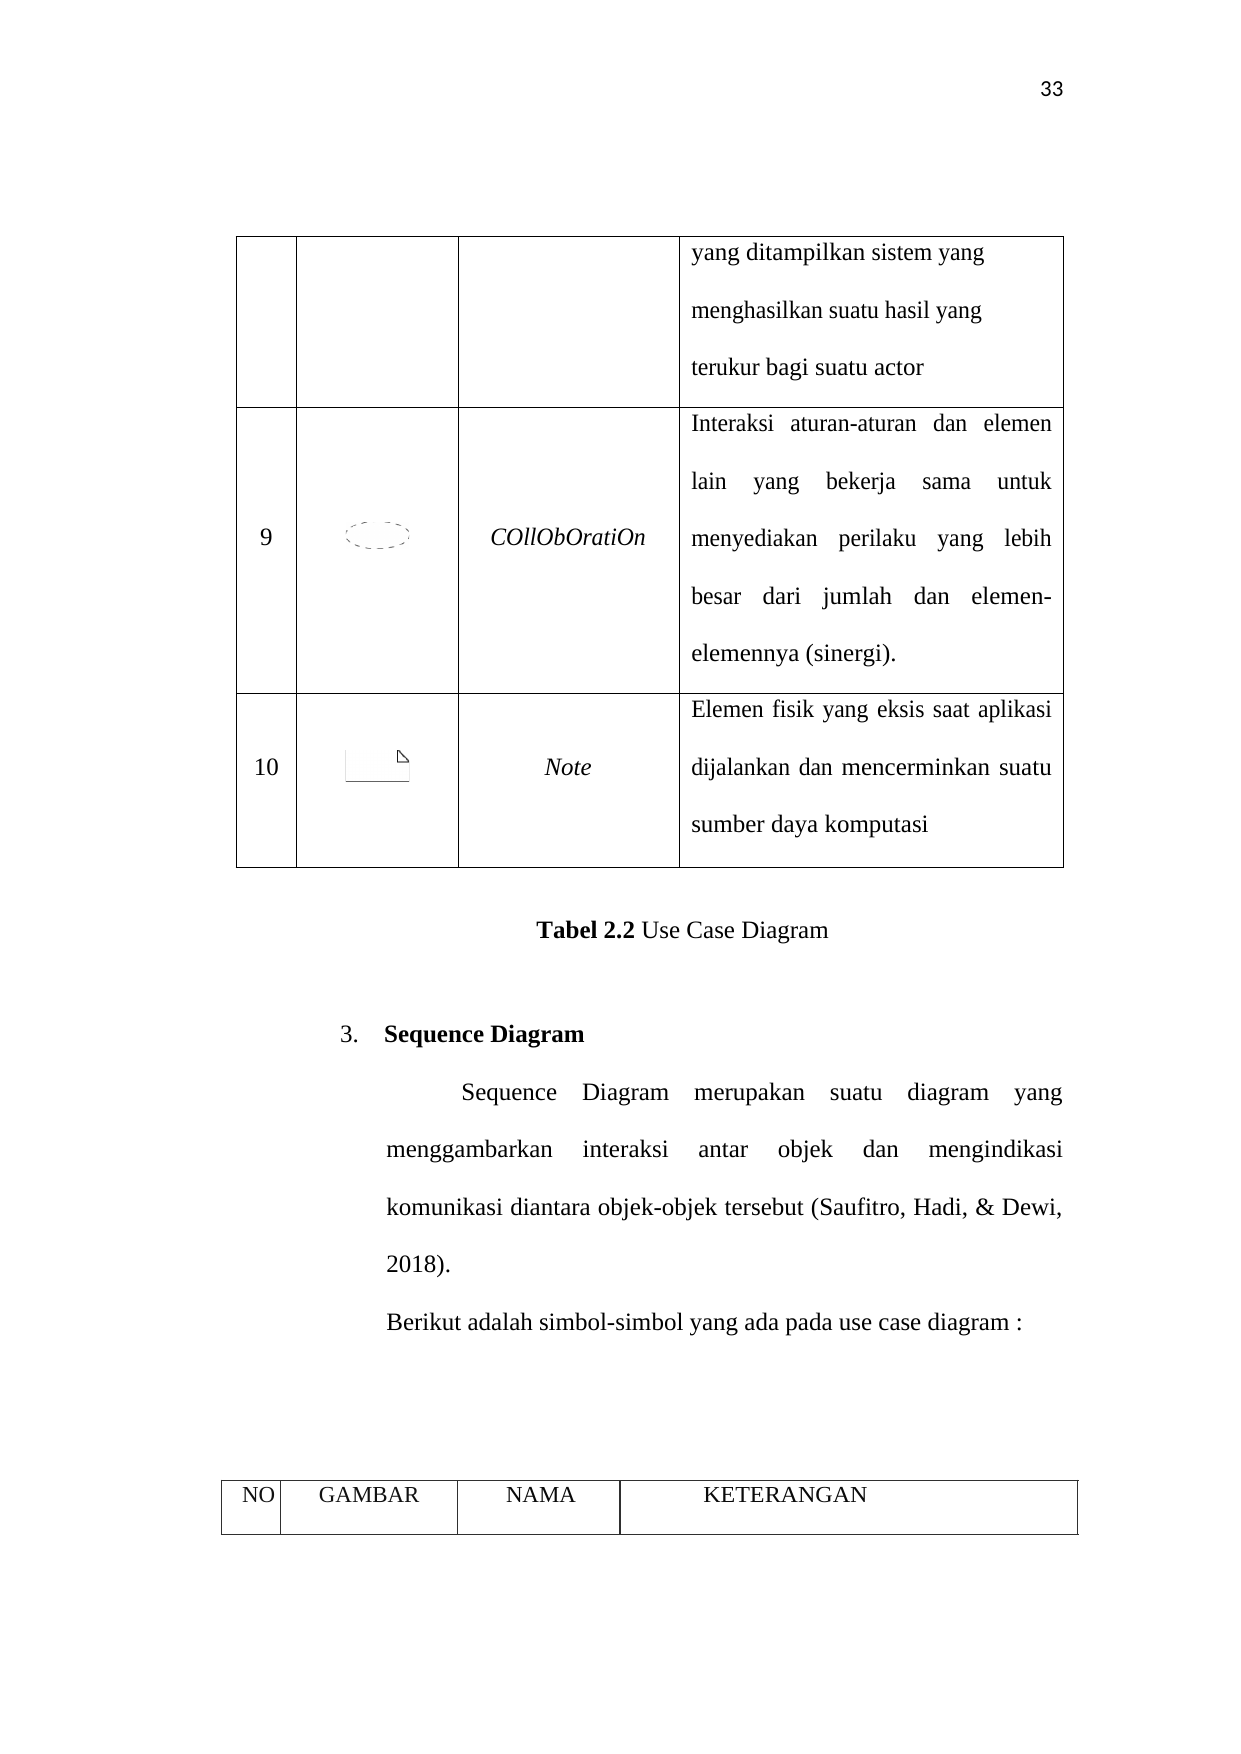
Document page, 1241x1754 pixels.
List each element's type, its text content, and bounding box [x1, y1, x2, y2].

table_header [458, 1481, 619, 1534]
picture [345, 750, 410, 782]
list Sequence Diagram [340, 1019, 1063, 1048]
subtitle Sequence Diagram merupakan suatu diagram yang menggambarkan interaksi antar objek dan mengindikasi komunikasi diantara objek-objek tersebut (Saufitro, Hadi, & Dewi, 2018). [386, 1077, 1063, 1278]
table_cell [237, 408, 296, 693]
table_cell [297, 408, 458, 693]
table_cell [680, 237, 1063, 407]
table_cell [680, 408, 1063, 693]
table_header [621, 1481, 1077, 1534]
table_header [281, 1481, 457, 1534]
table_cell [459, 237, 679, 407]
text Tabel 2.2 Use Case Diagram [461, 915, 1063, 944]
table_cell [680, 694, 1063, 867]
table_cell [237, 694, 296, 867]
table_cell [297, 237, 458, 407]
picture [345, 522, 410, 549]
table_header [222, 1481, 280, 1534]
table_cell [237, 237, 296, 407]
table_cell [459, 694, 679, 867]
text Berikut adalah simbol-simbol yang ada pada use case diagram : [311, 1307, 1063, 1336]
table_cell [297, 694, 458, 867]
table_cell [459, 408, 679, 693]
